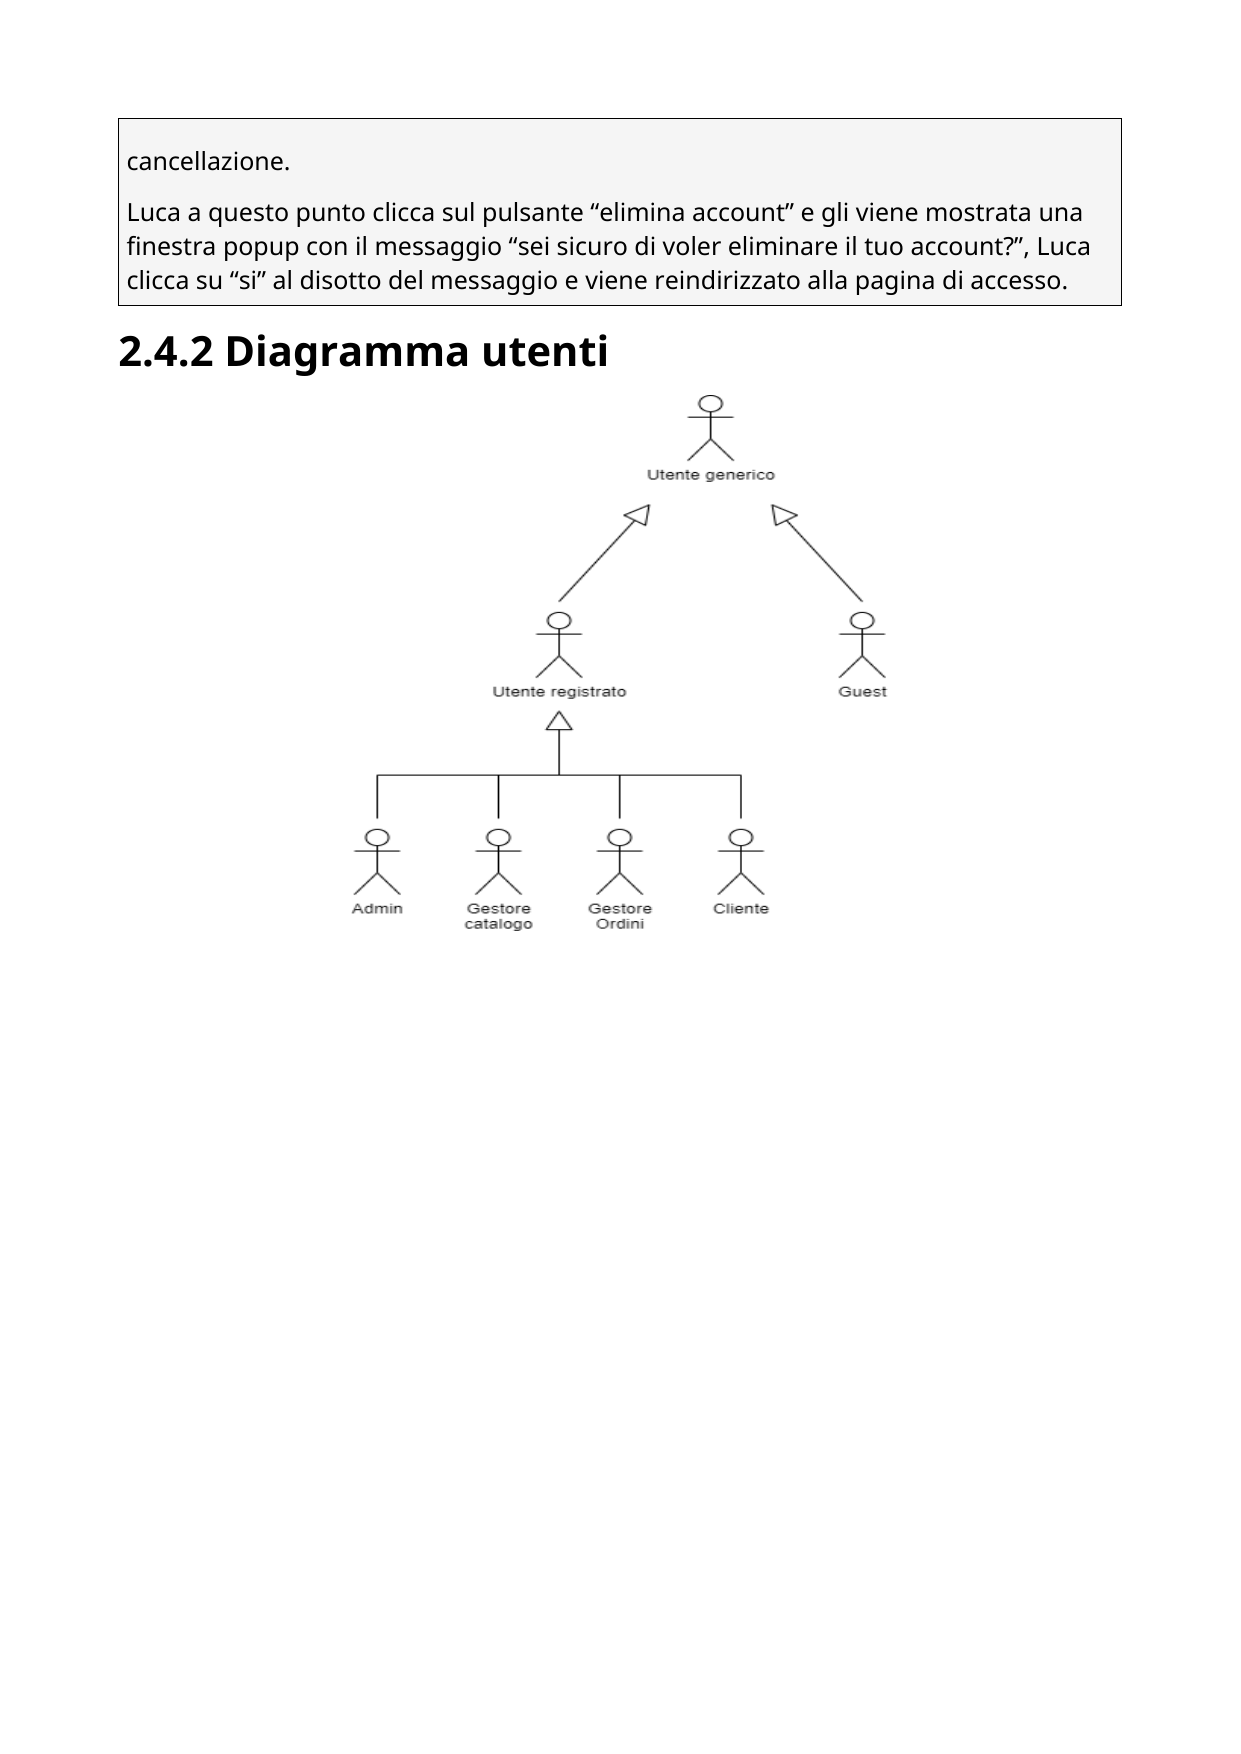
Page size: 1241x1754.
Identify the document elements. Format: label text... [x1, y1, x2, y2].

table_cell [119, 119, 1121, 305]
picture [351, 395, 889, 933]
text 2.4.2 Diagramma utenti [118, 322, 1122, 379]
